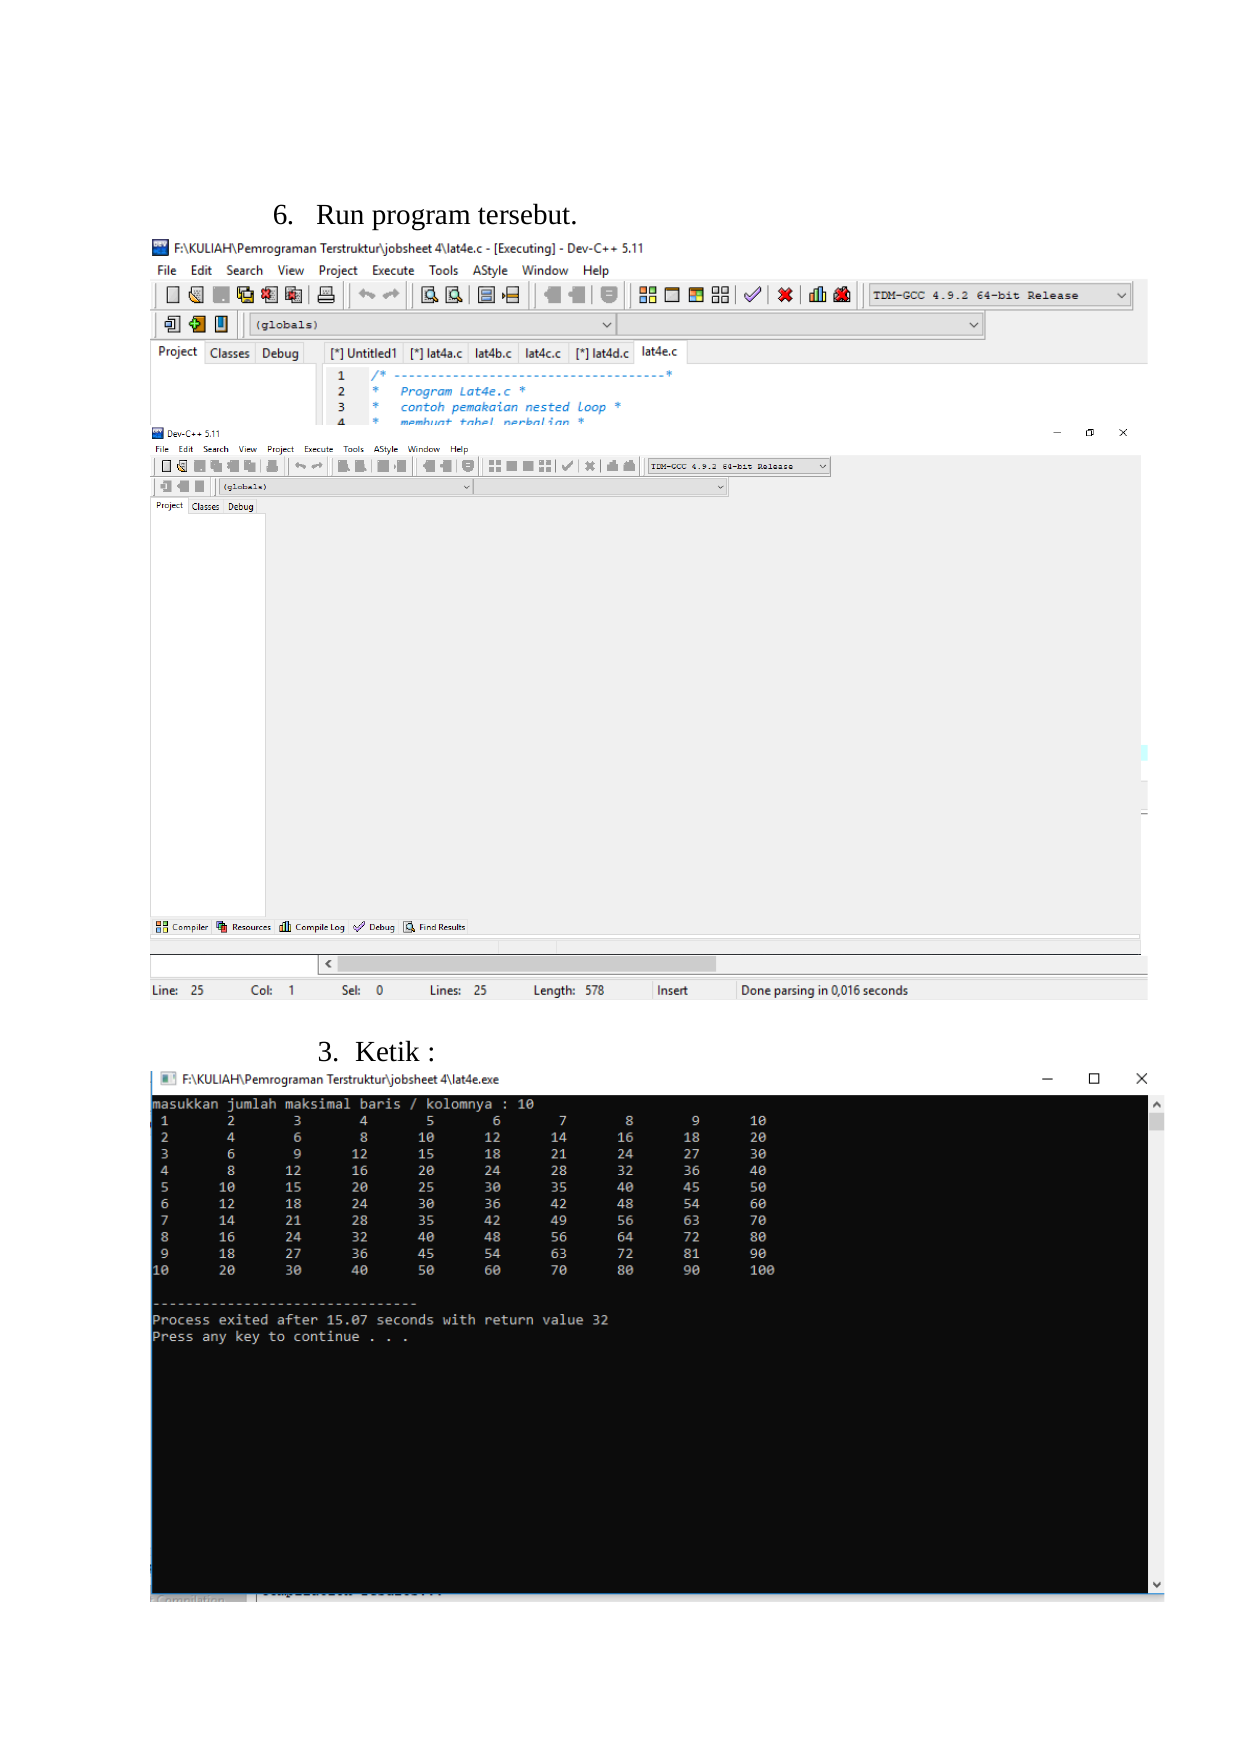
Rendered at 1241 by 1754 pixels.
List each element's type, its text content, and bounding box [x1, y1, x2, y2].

list Ketik : [317, 1000, 1090, 1068]
picture [150, 1071, 1165, 1602]
list Run program tersebut. [273, 197, 1090, 230]
picture [150, 236, 1148, 1000]
